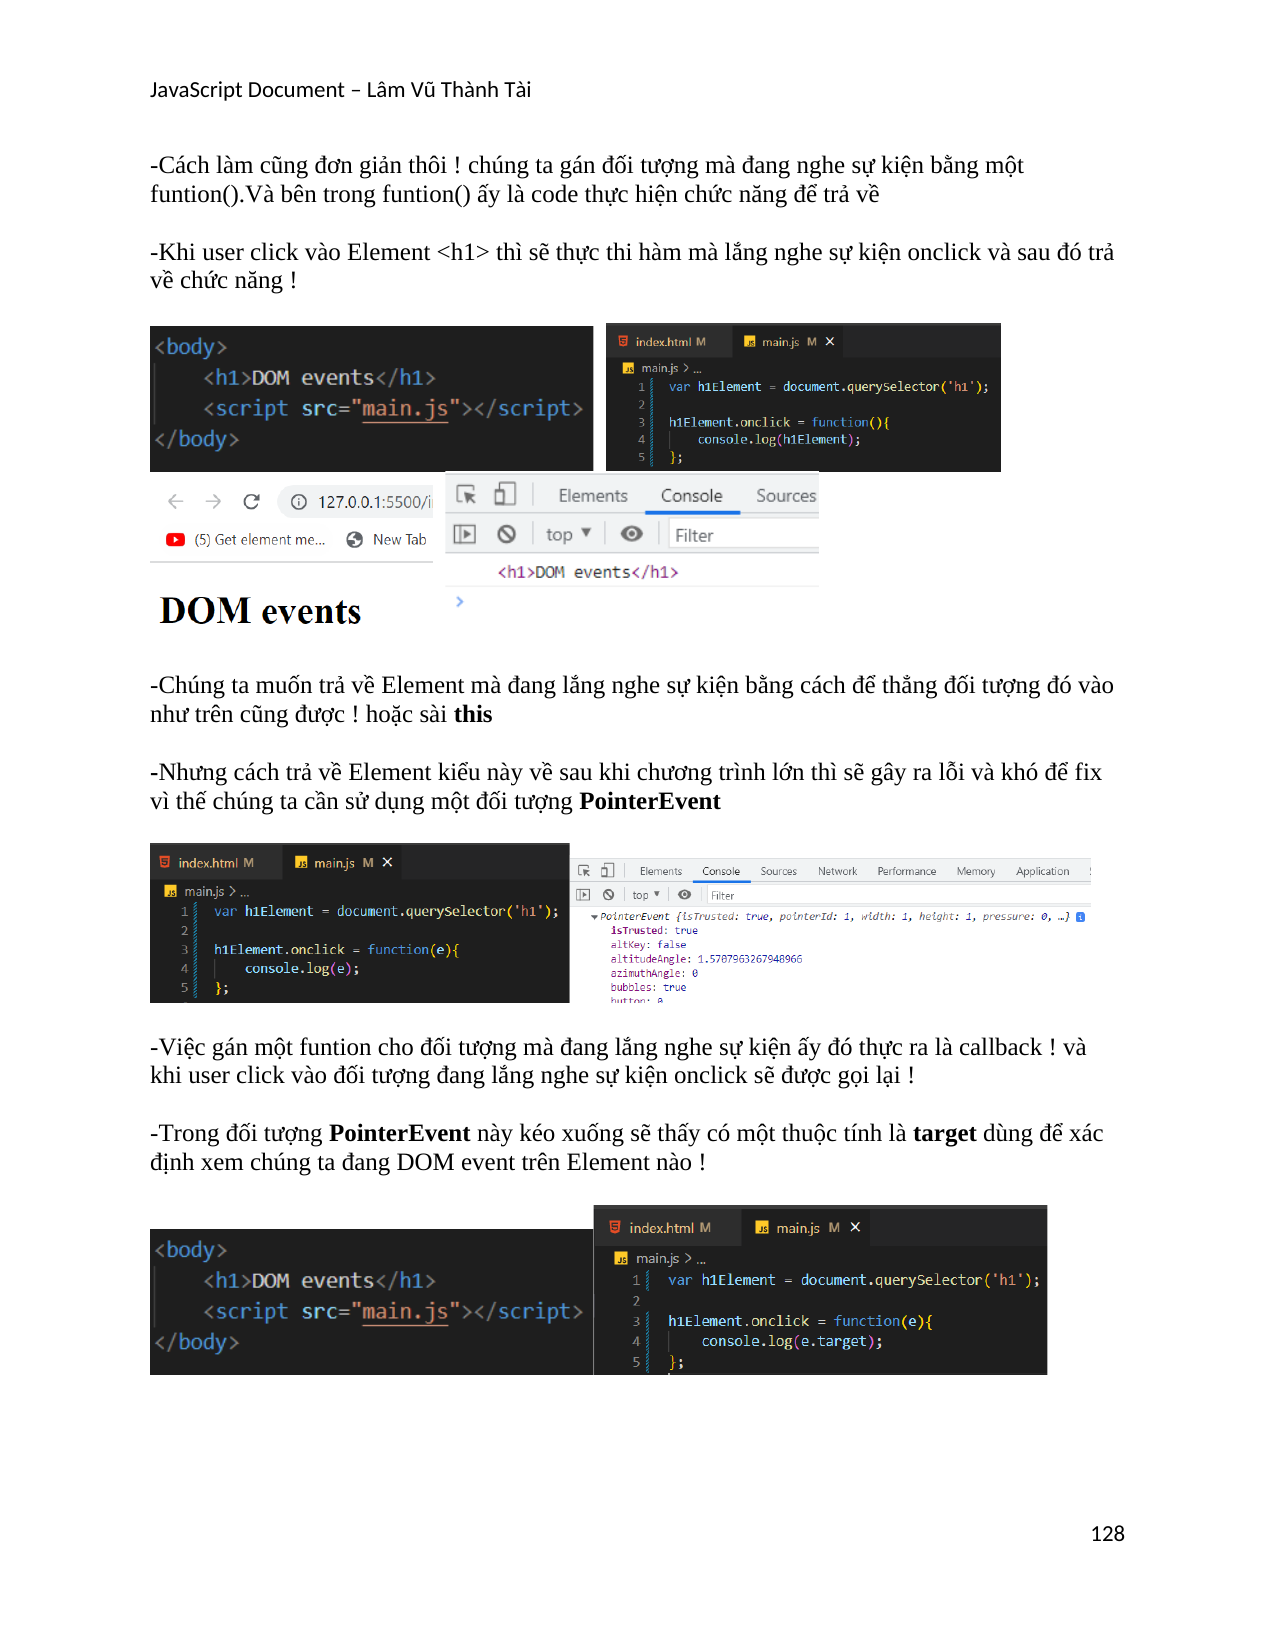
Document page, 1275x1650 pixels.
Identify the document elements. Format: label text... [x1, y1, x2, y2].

picture [150, 843, 1091, 1003]
picture [150, 1205, 1048, 1375]
picture [150, 480, 433, 636]
text -Khi user click vào Element <h1> thì sẽ thực thi hàm mà lắng nghe sự kiện onclick và sau đó trả về chức năng ! [150, 237, 1125, 294]
picture [150, 323, 1001, 636]
text -Cách làm cũng đơn giản thôi ! chúng ta gán đối tượng mà đang nghe sự kiện bằng một funtion().Và bên trong funtion() ấy là code thực hiện chức năng để trả về [150, 150, 1125, 207]
text -Việc gán một funtion cho đối tượng mà đang lắng nghe sự kiện ấy đó thực ra là callback ! và khi user click vào đối tượng đang lắng nghe sự kiện onclick sẽ được gọi lại ! [150, 1032, 1125, 1089]
text -Nhưng cách trả về Element kiểu này về sau khi chương trình lớn thì sẽ gây ra lỗi và khó để fix vì thế chúng ta cần sử dụng một đối tượng PointerEvent [150, 757, 1125, 815]
text -Chúng ta muốn trả về Element mà đang lắng nghe sự kiện bằng cách để thẳng đối tượng đó vào như trên cũng được ! hoặc sài this [150, 671, 1125, 728]
text -Trong đối tượng PointerEvent này kéo xuống sẽ thấy có một thuộc tính là target dùng để xác định xem chúng ta đang DOM event trên Element nào ! [150, 1118, 1125, 1176]
